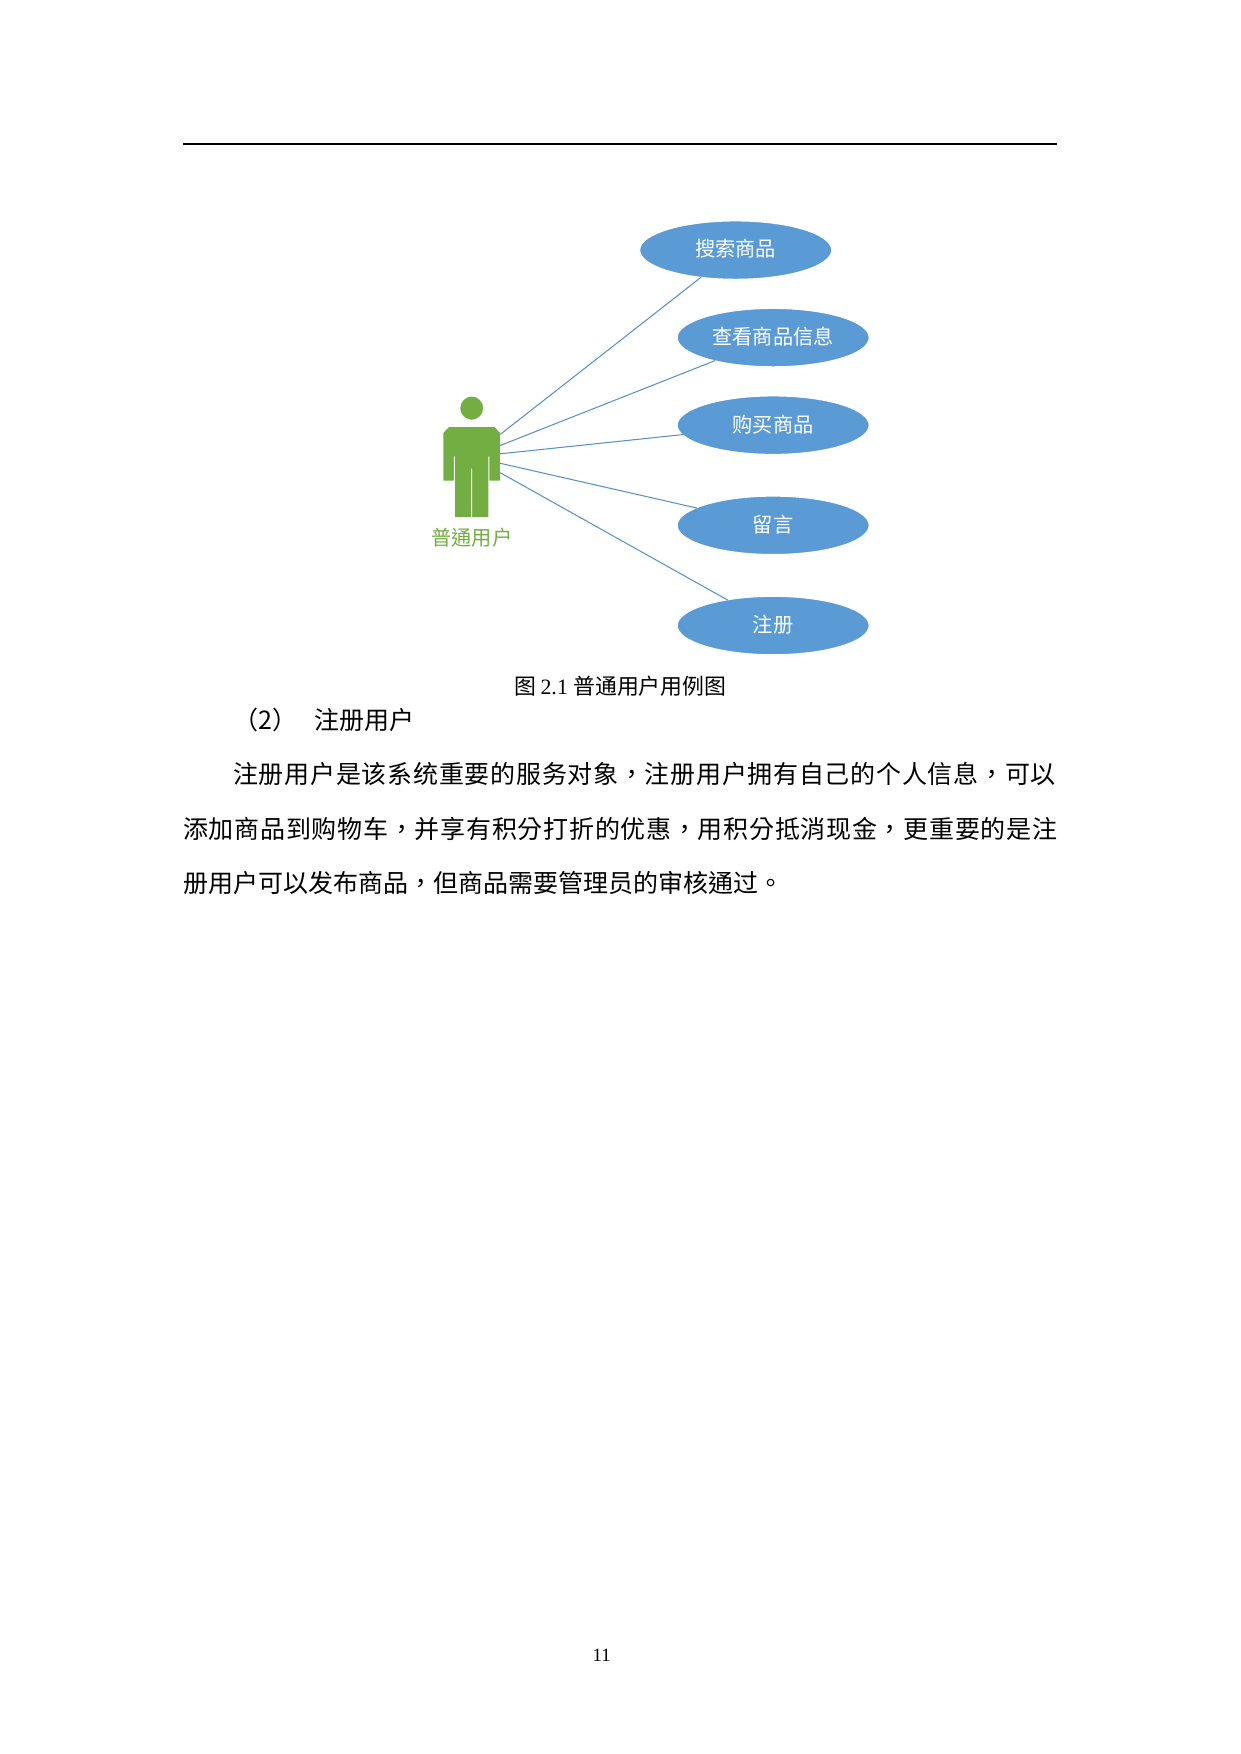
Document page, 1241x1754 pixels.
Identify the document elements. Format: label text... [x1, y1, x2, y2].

text 注册用户是该系统重要的服务对象，注册用户拥有自己的个人信息，可以添加商品到购物车，并享有积分打折的优惠，用积分抵消现金，更重要的是注册用户可以发布商品，但商品需要管理员的审核通过。 [183, 755, 1057, 900]
text 图2.1 普通用户用例图 [183, 669, 1057, 700]
list 注册用户 [233, 700, 1057, 737]
